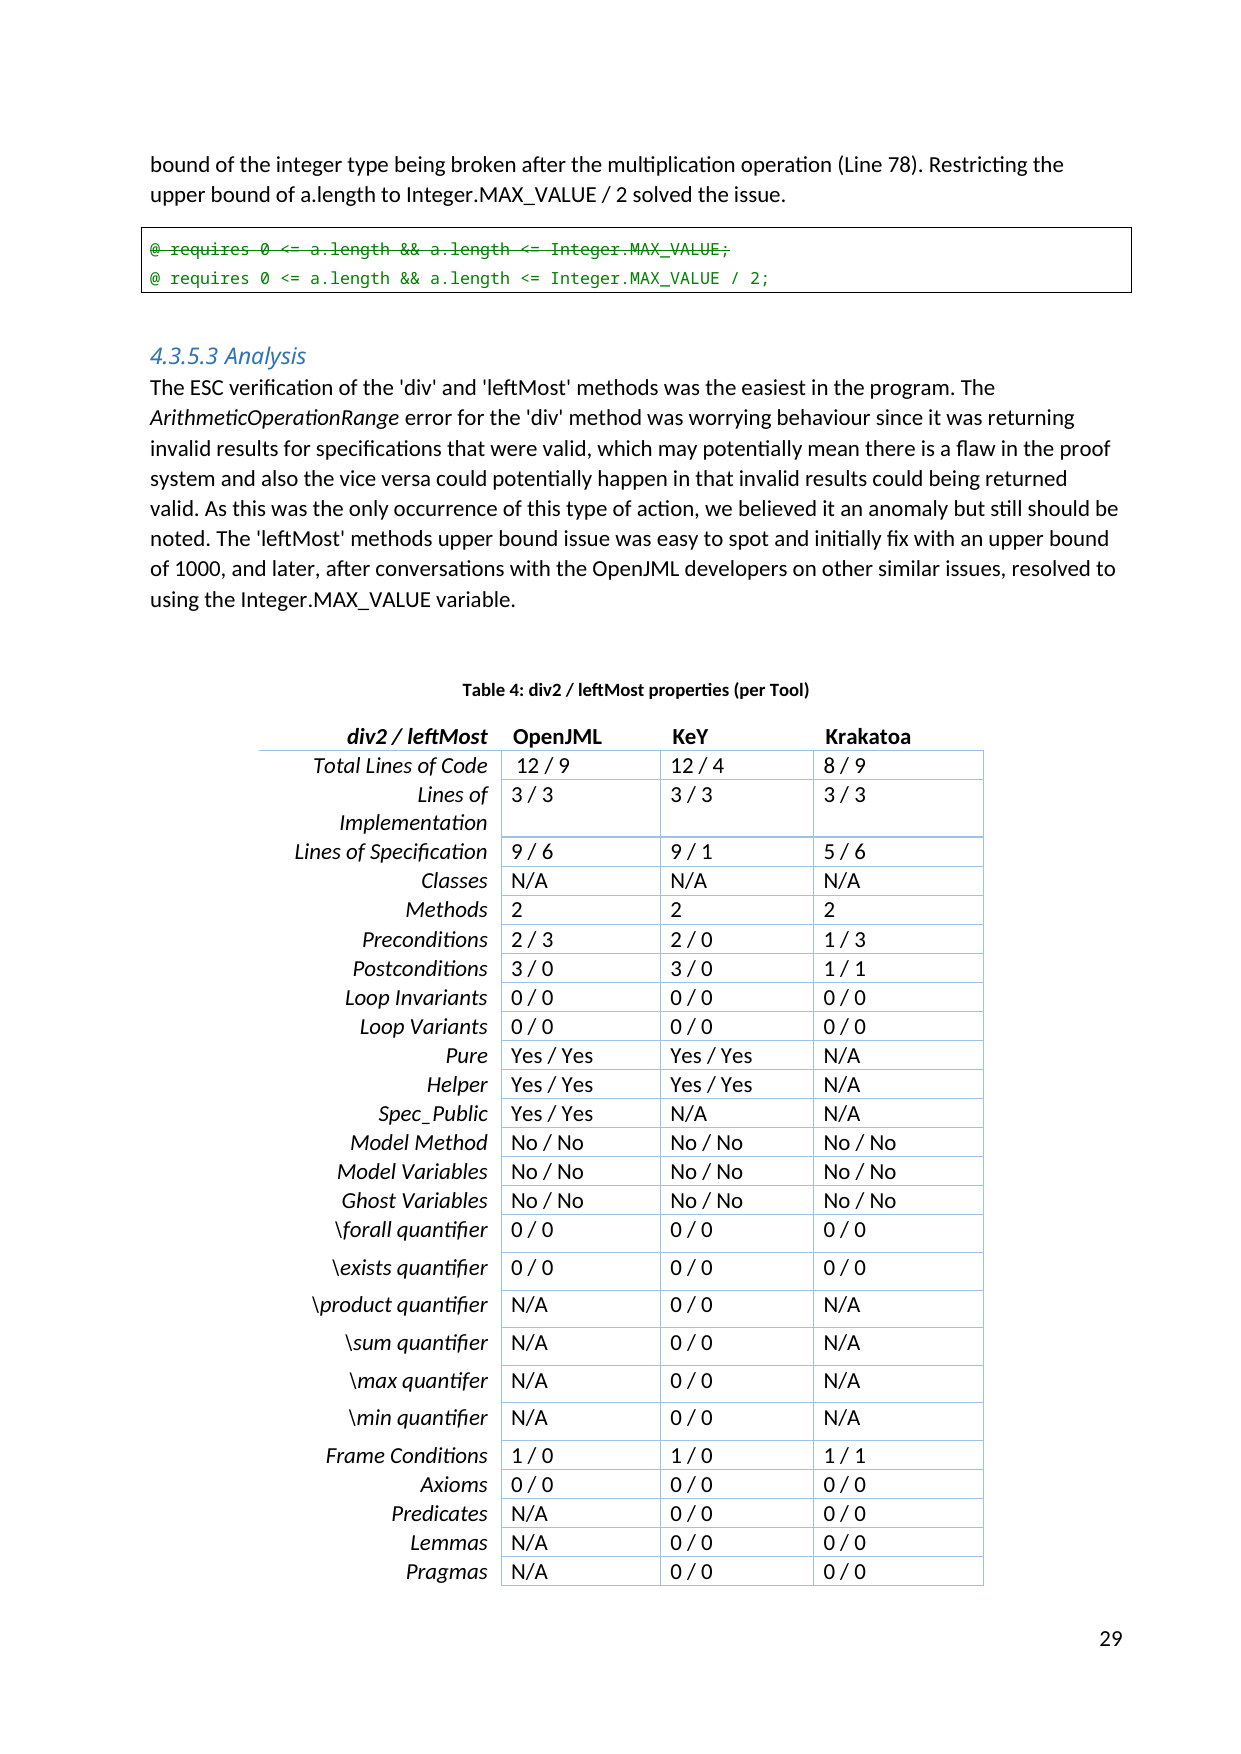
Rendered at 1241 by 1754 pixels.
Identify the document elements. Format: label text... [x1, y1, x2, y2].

table_cell No / No [661, 1157, 813, 1185]
table_cell 0 / 0 [814, 1012, 983, 1040]
table_cell Lines of Specification [259, 836, 501, 866]
table_cell N/A [814, 1328, 983, 1365]
table_cell No / No [814, 1186, 983, 1214]
table_cell 2 / 0 [661, 925, 813, 953]
table_header KeY [660, 722, 813, 750]
table_cell 2 [502, 896, 660, 924]
table_cell Classes [259, 866, 501, 894]
table_cell 0 / 0 [502, 983, 660, 1011]
table_cell 0 / 0 [502, 1470, 660, 1498]
table_cell 12 / 9 [502, 751, 660, 779]
table_cell N/A [814, 1099, 983, 1127]
table_cell 3 / 3 [661, 780, 813, 836]
text Table 4: div2 / leftMost properties (per Tool) [150, 678, 1122, 701]
text @ requires 0 <= a.length && a.length <= Integer.MAX_VALUE / 2; [142, 257, 1131, 292]
table_cell N/A [661, 1099, 813, 1127]
table_cell 1 / 1 [814, 1441, 983, 1469]
table_cell 2 / 3 [502, 925, 660, 953]
table_cell 0 / 0 [661, 1557, 813, 1585]
table_cell Preconditions [259, 924, 501, 953]
table_cell Spec_Public [259, 1098, 501, 1127]
table_cell 9 / 1 [661, 838, 813, 866]
table_cell N/A [814, 1291, 983, 1327]
table_cell 0 / 0 [661, 1403, 813, 1440]
table_cell Ghost Variables [259, 1185, 501, 1214]
table_cell 0 / 0 [661, 1291, 813, 1327]
table_cell Total Lines of Code [259, 751, 501, 779]
table_cell N/A [814, 1041, 983, 1069]
table_cell N/A [502, 867, 660, 894]
table_cell 2 [814, 896, 983, 924]
table_cell Yes / Yes [661, 1070, 813, 1098]
table_cell Loop Variants [259, 1011, 501, 1040]
table_cell Yes / Yes [661, 1041, 813, 1069]
table_cell 0 / 0 [814, 1557, 983, 1585]
table_cell Pure [259, 1040, 501, 1069]
table_cell 0 / 0 [814, 1528, 983, 1556]
table_cell N/A [502, 1403, 660, 1440]
table_cell Model Variables [259, 1156, 501, 1185]
table_cell Methods [259, 895, 501, 924]
table_cell Predicates [259, 1498, 501, 1527]
table_cell 5 / 6 [814, 838, 983, 866]
table_cell N/A [814, 1403, 983, 1440]
table_cell 1 / 3 [814, 925, 983, 953]
table_cell 3 / 0 [502, 954, 660, 982]
table_cell Axioms [259, 1469, 501, 1498]
table_cell No / No [814, 1157, 983, 1185]
table_cell 0 / 0 [502, 1012, 660, 1040]
table_cell \min quantifier [259, 1402, 501, 1440]
table_cell 1 / 0 [661, 1441, 813, 1469]
table_cell 0 / 0 [814, 1253, 983, 1289]
table_cell No / No [814, 1128, 983, 1156]
table_cell 0 / 0 [661, 1528, 813, 1556]
table_cell N/A [814, 1366, 983, 1402]
table_cell Lines of Implementation [259, 779, 501, 836]
table_cell N/A [502, 1328, 660, 1365]
table_cell Frame Conditions [259, 1440, 501, 1469]
table_cell \forall quantifier [259, 1214, 501, 1252]
table_cell N/A [502, 1528, 660, 1556]
table_cell N/A [814, 867, 983, 894]
table_cell 0 / 0 [661, 1215, 813, 1252]
table_cell Lemmas [259, 1527, 501, 1556]
table_cell Pragmas [259, 1556, 501, 1585]
table_cell No / No [661, 1186, 813, 1214]
table_cell 0 / 0 [814, 1215, 983, 1252]
table_cell 0 / 0 [814, 1470, 983, 1498]
table_header OpenJML [501, 722, 660, 750]
table_cell 0 / 0 [661, 1253, 813, 1289]
table_cell 12 / 4 [661, 751, 813, 779]
text The ESC verification of the 'div' and 'leftMost' methods was the easiest in the program. The ArithmeticOperationRange error for the 'div' method was worrying behaviour since it was returning invalid results for specifications that were valid, which may potentially mean there is a flaw in the proof system and also the vice versa could potentially happen in that invalid results could being returned valid. As this was the only occurrence of this type of action, we believed it an anomaly but still should be noted. The 'leftMost' methods upper bound issue was easy to spot and initially fix with an upper bound of 1000, and later, after conversations with the OpenJML developers on other similar issues, resolved to using the Integer.MAX_VALUE variable. [150, 373, 1122, 613]
table_cell 0 / 0 [502, 1215, 660, 1252]
table_cell No / No [502, 1157, 660, 1185]
table_cell 0 / 0 [814, 1499, 983, 1527]
table_cell N/A [502, 1557, 660, 1585]
table_cell 0 / 0 [661, 1366, 813, 1402]
table_cell 0 / 0 [661, 983, 813, 1011]
table_cell N/A [502, 1366, 660, 1402]
table_cell 3 / 3 [502, 780, 660, 836]
table_cell N/A [814, 1070, 983, 1098]
table_cell N/A [502, 1291, 660, 1327]
table_cell No / No [502, 1128, 660, 1156]
table_cell \sum quantifier [259, 1327, 501, 1365]
table_cell 0 / 0 [661, 1499, 813, 1527]
table_cell N/A [662, 868, 812, 894]
table_cell \product quantifier [259, 1290, 501, 1327]
table_cell 8 / 9 [814, 751, 983, 779]
table_cell 0 / 0 [502, 1253, 660, 1289]
table_cell Loop Invariants [259, 982, 501, 1011]
table_cell 3 / 3 [814, 780, 983, 836]
table_cell Yes / Yes [502, 1041, 660, 1069]
table_cell 0 / 0 [661, 1012, 813, 1040]
table_cell 0 / 0 [814, 983, 983, 1011]
table_cell \max quantifer [259, 1365, 501, 1402]
table_cell Yes / Yes [502, 1070, 660, 1098]
table_cell 0 / 0 [661, 1328, 813, 1365]
subtitle 4.3.5.3 Analysis [150, 339, 1122, 371]
table_cell Yes / Yes [502, 1099, 660, 1127]
table_cell 1 / 1 [814, 954, 983, 982]
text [150, 150, 1122, 208]
table_cell 9 / 6 [502, 838, 660, 866]
table_cell Helper [259, 1069, 501, 1098]
table_cell Model Method [259, 1127, 501, 1156]
table_cell 0 / 0 [661, 1470, 813, 1498]
table_cell No / No [502, 1186, 660, 1214]
table_header div2 / leftMost [259, 722, 501, 750]
table_cell 1 / 0 [502, 1441, 660, 1469]
table_header Krakatoa [814, 722, 984, 750]
table_cell Postconditions [259, 953, 501, 982]
text @ requires 0 <= a.length && a.length <= Integer.MAX_VALUE; [142, 228, 1131, 257]
table_cell \exists quantifier [259, 1252, 501, 1289]
table_cell 3 / 0 [661, 954, 813, 982]
table_cell 2 [661, 896, 813, 924]
table_cell No / No [661, 1128, 813, 1156]
table_cell N/A [502, 1499, 660, 1527]
